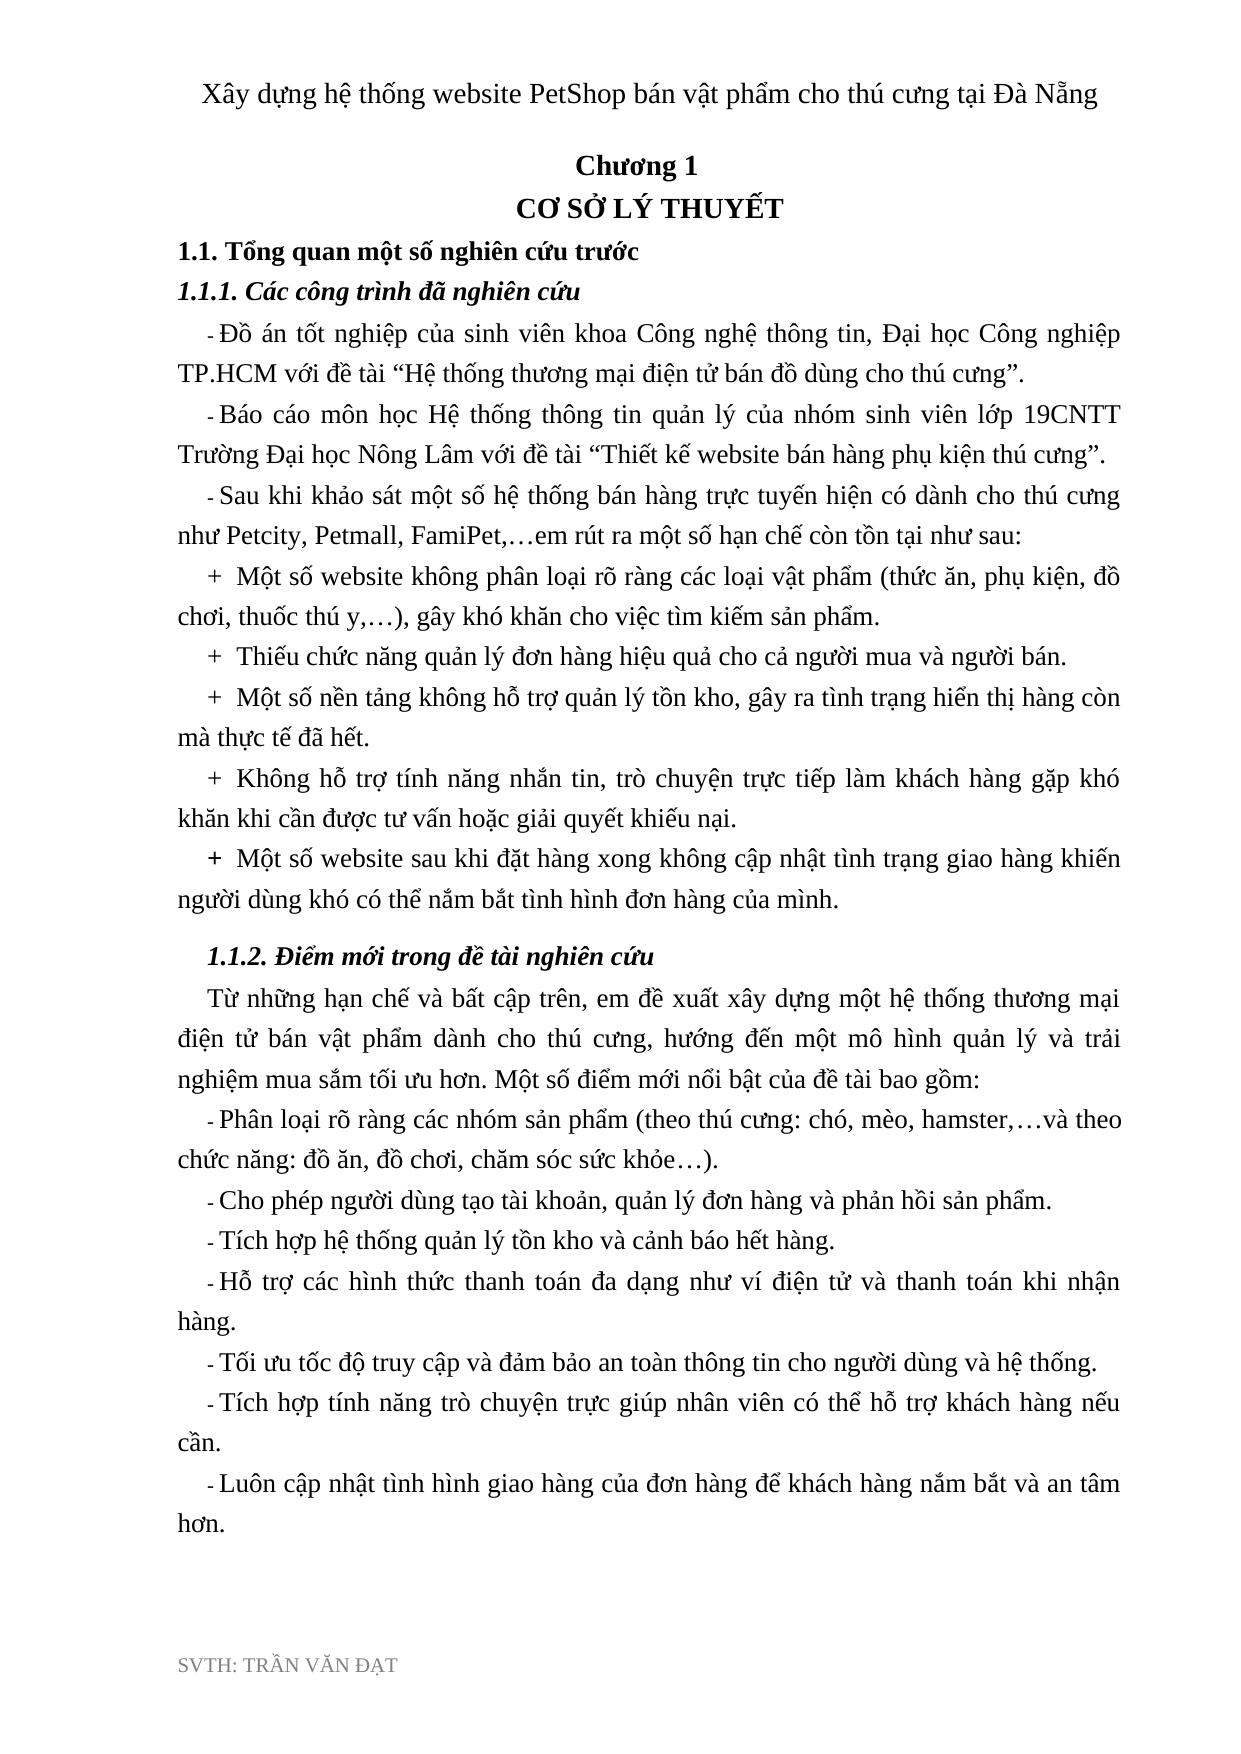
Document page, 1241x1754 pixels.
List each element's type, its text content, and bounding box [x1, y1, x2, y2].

list CƠ SỞ LÝ THUYẾT [177, 191, 1122, 225]
list Một số nền tảng không hỗ trợ quản lý tồn kho, gây ra tình trạng hiển thị hàng còn mà thực tế đã hết. [177, 681, 1122, 752]
list Cho phép người dùng tạo tài khoản, quản lý đơn hàng và phản hồi sản phẩm. [177, 1184, 1122, 1215]
list Phân loại rõ ràng các nhóm sản phẩm (theo thú cưng: chó, mèo, hamster,…và theo chức năng: đồ ăn, đồ chơi, chăm sóc sức khỏe…). [177, 1103, 1122, 1175]
subtitle 1.1. Tổng quan một số nghiên cứu trước [177, 235, 1122, 266]
list Tích hợp tính năng trò chuyện trực giúp nhân viên có thể hỗ trợ khách hàng nếu cần. [177, 1386, 1122, 1458]
list Hỗ trợ các hình thức thanh toán đa dạng như ví điện tử và thanh toán khi nhận hàng. [177, 1265, 1122, 1336]
list Sau khi khảo sát một số hệ thống bán hàng trực tuyến hiện có dành cho thú cưng như Petcity, Petmall, FamiPet,…em rút ra một số hạn chế còn tồn tại như sau: [177, 479, 1122, 550]
list Thiếu chức năng quản lý đơn hàng hiệu quả cho cả người mua và người bán. [177, 640, 1122, 672]
list Một số website không phân loại rõ ràng các loại vật phẩm (thức ăn, phụ kiện, đồ chơi, thuốc thú y,…), gây khó khăn cho việc tìm kiếm sản phẩm. [177, 559, 1122, 631]
list Báo cáo môn học Hệ thống thông tin quản lý của nhóm sinh viên lớp 19CNTT Trường Đại học Nông Lâm với đề tài “Thiết kế website bán hàng phụ kiện thú cưng”. [177, 398, 1122, 469]
list Tích hợp hệ thống quản lý tồn kho và cảnh báo hết hàng. [177, 1224, 1122, 1256]
list Tối ưu tốc độ truy cập và đảm bảo an toàn thông tin cho người dùng và hệ thống. [177, 1346, 1122, 1377]
subtitle 1.1.2. Điểm mới trong đề tài nghiên cứu [177, 940, 1122, 971]
list Luôn cập nhật tình hình giao hàng của đơn hàng để khách hàng nắm bắt và an tâm hơn. [177, 1467, 1122, 1538]
subtitle 1.1.1. Các công trình đã nghiên cứu [177, 275, 1122, 306]
list Không hỗ trợ tính năng nhắn tin, trò chuyện trực tiếp làm khách hàng gặp khó khăn khi cần được tư vấn hoặc giải quyết khiếu nại. [177, 762, 1122, 833]
list Đồ án tốt nghiệp của sinh viên khoa Công nghệ thông tin, Đại học Công nghiệp TP.HCM với đề tài “Hệ thống thương mại điện tử bán đồ dùng cho thú cưng”. [177, 317, 1122, 389]
text Từ những hạn chế và bất cập trên, em đề xuất xây dựng một hệ thống thương mại điện tử bán vật phẩm dành cho thú cưng, hướng đến một mô hình quản lý và trải nghiệm mua sắm tối ưu hơn. Một số điểm mới nổi bật của đề tài bao gồm: [177, 982, 1122, 1094]
list Một số website sau khi đặt hàng xong không cập nhật tình trạng giao hàng khiến người dùng khó có thể nắm bắt tình hình đơn hàng của mình. [177, 842, 1122, 914]
